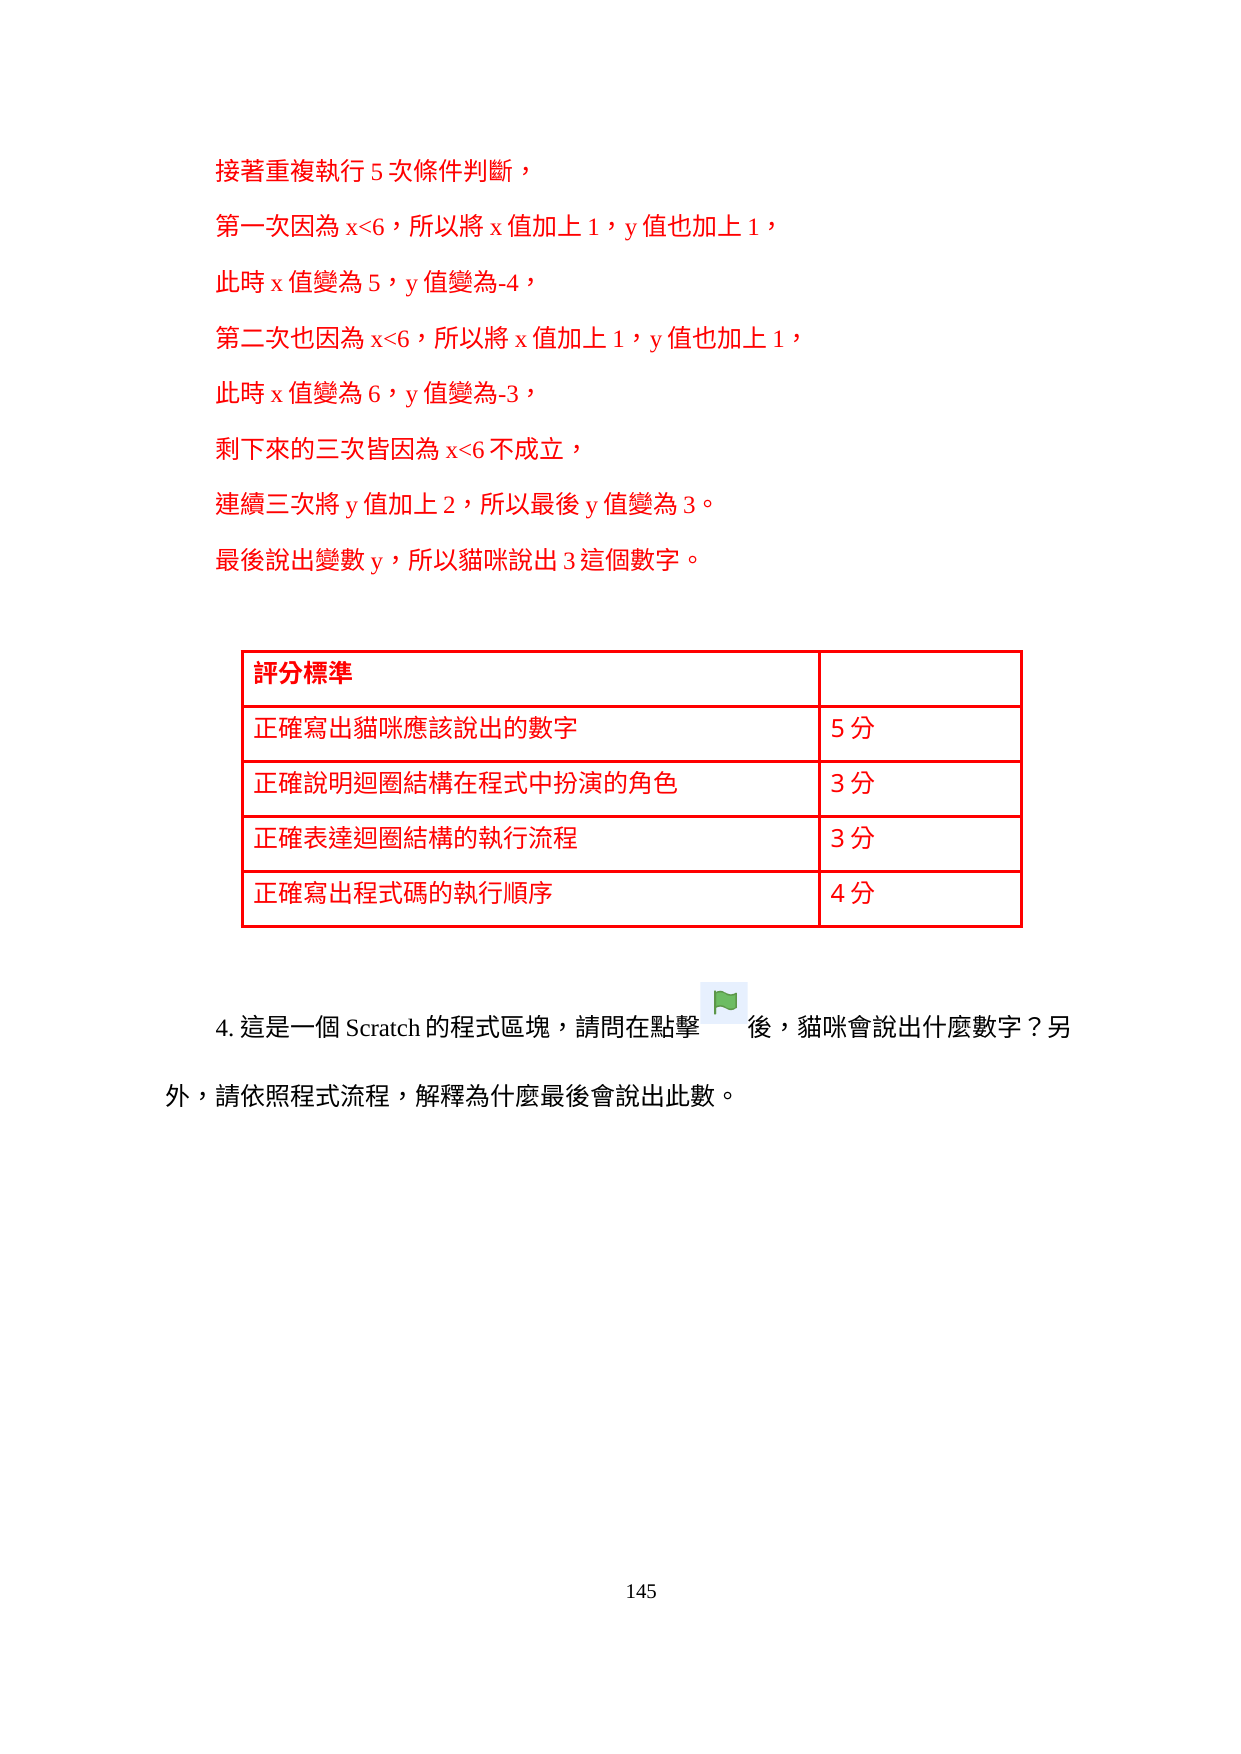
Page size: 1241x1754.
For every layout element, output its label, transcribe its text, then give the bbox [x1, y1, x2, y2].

table_cell 4分 [821, 873, 1020, 924]
text 4. 這是一個Scratch的程式區塊，請問在點擊後，貓咪會說出什麼數字？另外，請依照程式流程，解釋為什麼最後會說出此數。 [165, 982, 1075, 1113]
text 接著重複執行5次條件判斷， [165, 151, 1075, 188]
text 連續三次將y值加上2，所以最後y值變為3。 [165, 484, 1075, 522]
table_cell 5分 [821, 708, 1020, 760]
table_cell 3分 [821, 763, 1020, 815]
text 剩下來的三次皆因為x<6不成立， [165, 429, 1075, 466]
text 此時x值變為6，y值變為-3， [165, 373, 1075, 411]
table_cell 正確表達迴圈結構的執行流程 [244, 818, 818, 870]
table_header [821, 653, 1020, 705]
table_cell 3分 [821, 818, 1020, 870]
picture [700, 982, 748, 1024]
text 第一次因為x<6，所以將x值加上1，y值也加上1， [165, 206, 1075, 244]
text 最後說出變數y，所以貓咪說出3這個數字。 [165, 540, 1075, 577]
table_cell 正確說明迴圈結構在程式中扮演的角色 [244, 763, 818, 815]
table_header 評分標準 [244, 653, 818, 705]
text 第二次也因為x<6，所以將x值加上1，y值也加上1， [165, 317, 1075, 355]
table_cell 正確寫出貓咪應該說出的數字 [244, 708, 818, 760]
text 此時x值變為5，y值變為-4， [165, 262, 1075, 299]
table_cell 正確寫出程式碼的執行順序 [244, 873, 818, 924]
